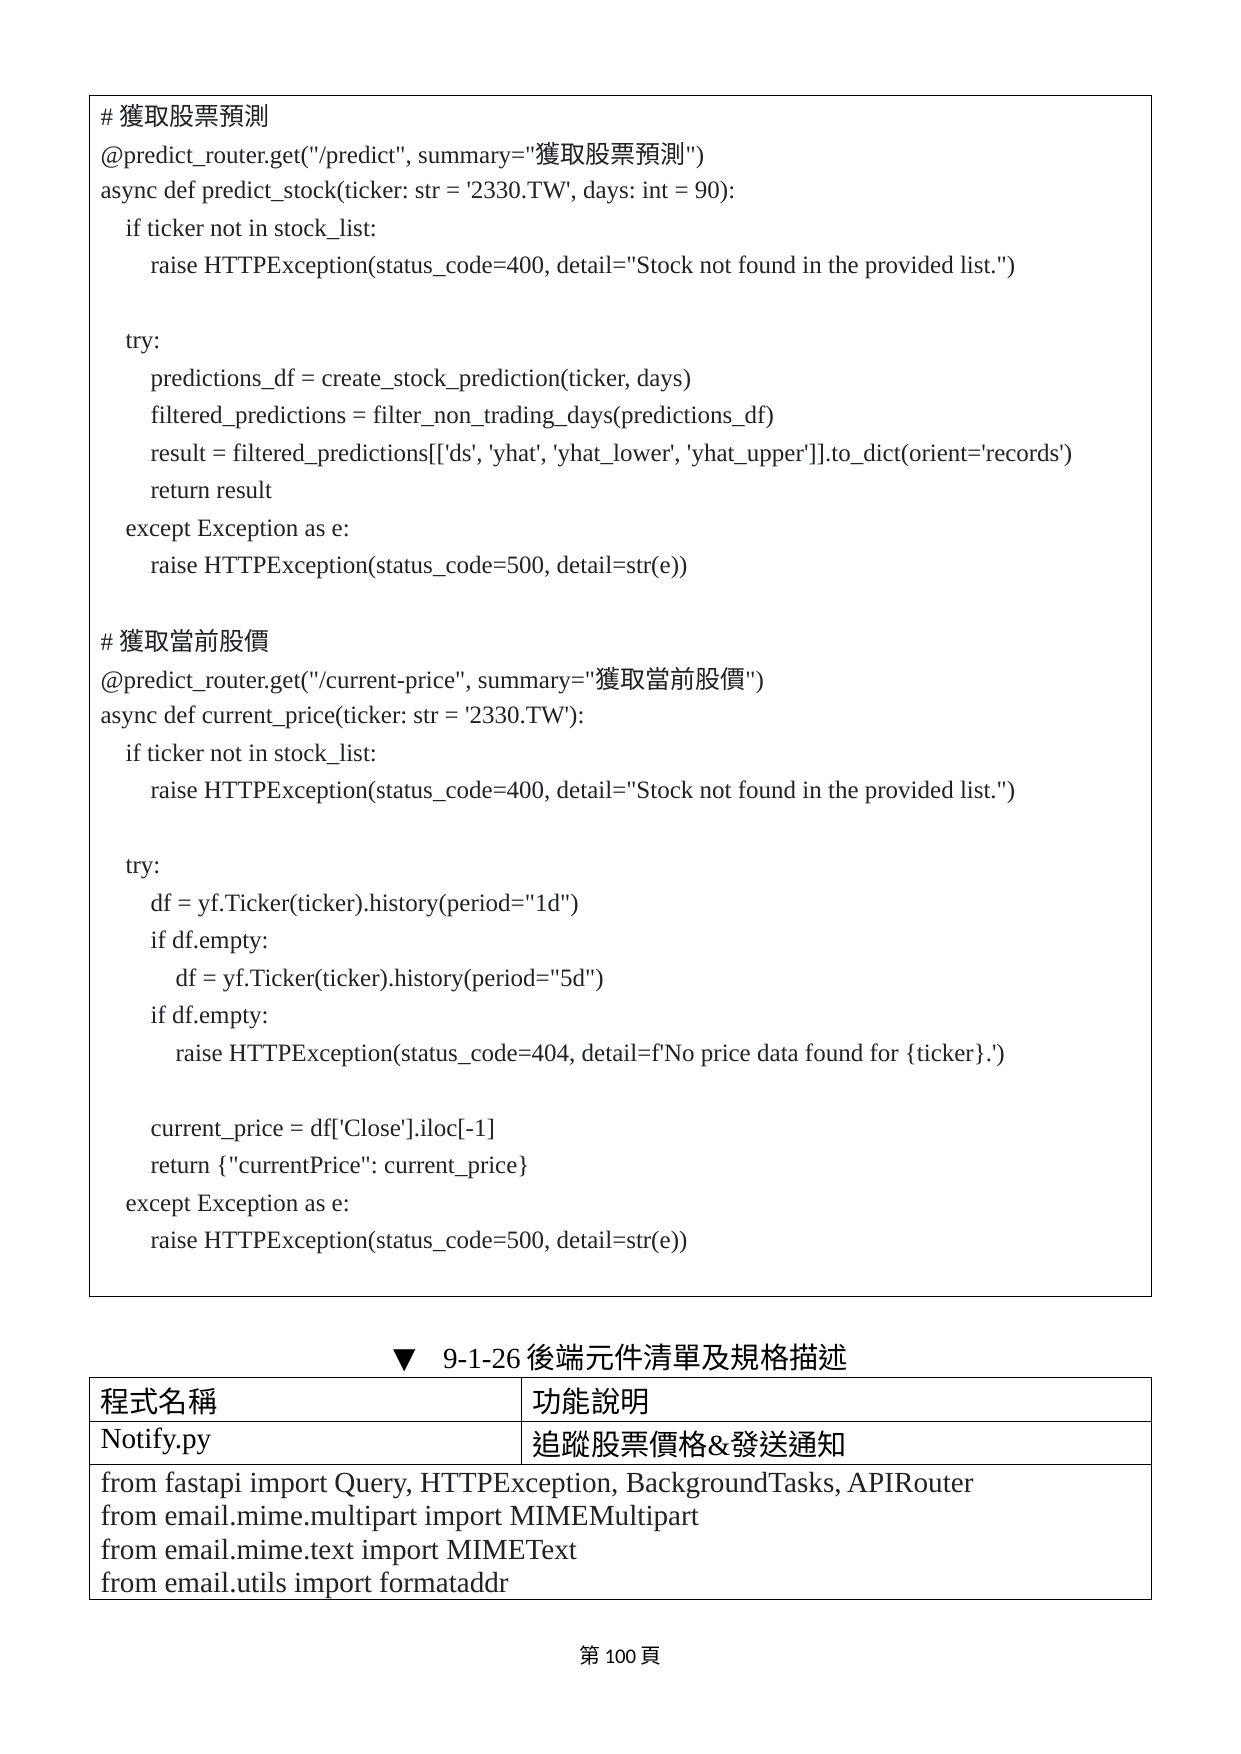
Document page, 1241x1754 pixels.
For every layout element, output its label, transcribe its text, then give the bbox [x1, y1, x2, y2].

table_cell Notify.py [90, 1422, 521, 1464]
text 9-1-26後端元件清單及規格描述 [89, 1335, 1152, 1377]
table_header 程式名稱 [90, 1378, 521, 1421]
table_cell 追蹤股票價格&發送通知 [522, 1422, 1151, 1464]
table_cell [90, 96, 1151, 1296]
table_header 功能說明 [522, 1378, 1151, 1421]
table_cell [90, 1465, 1151, 1599]
